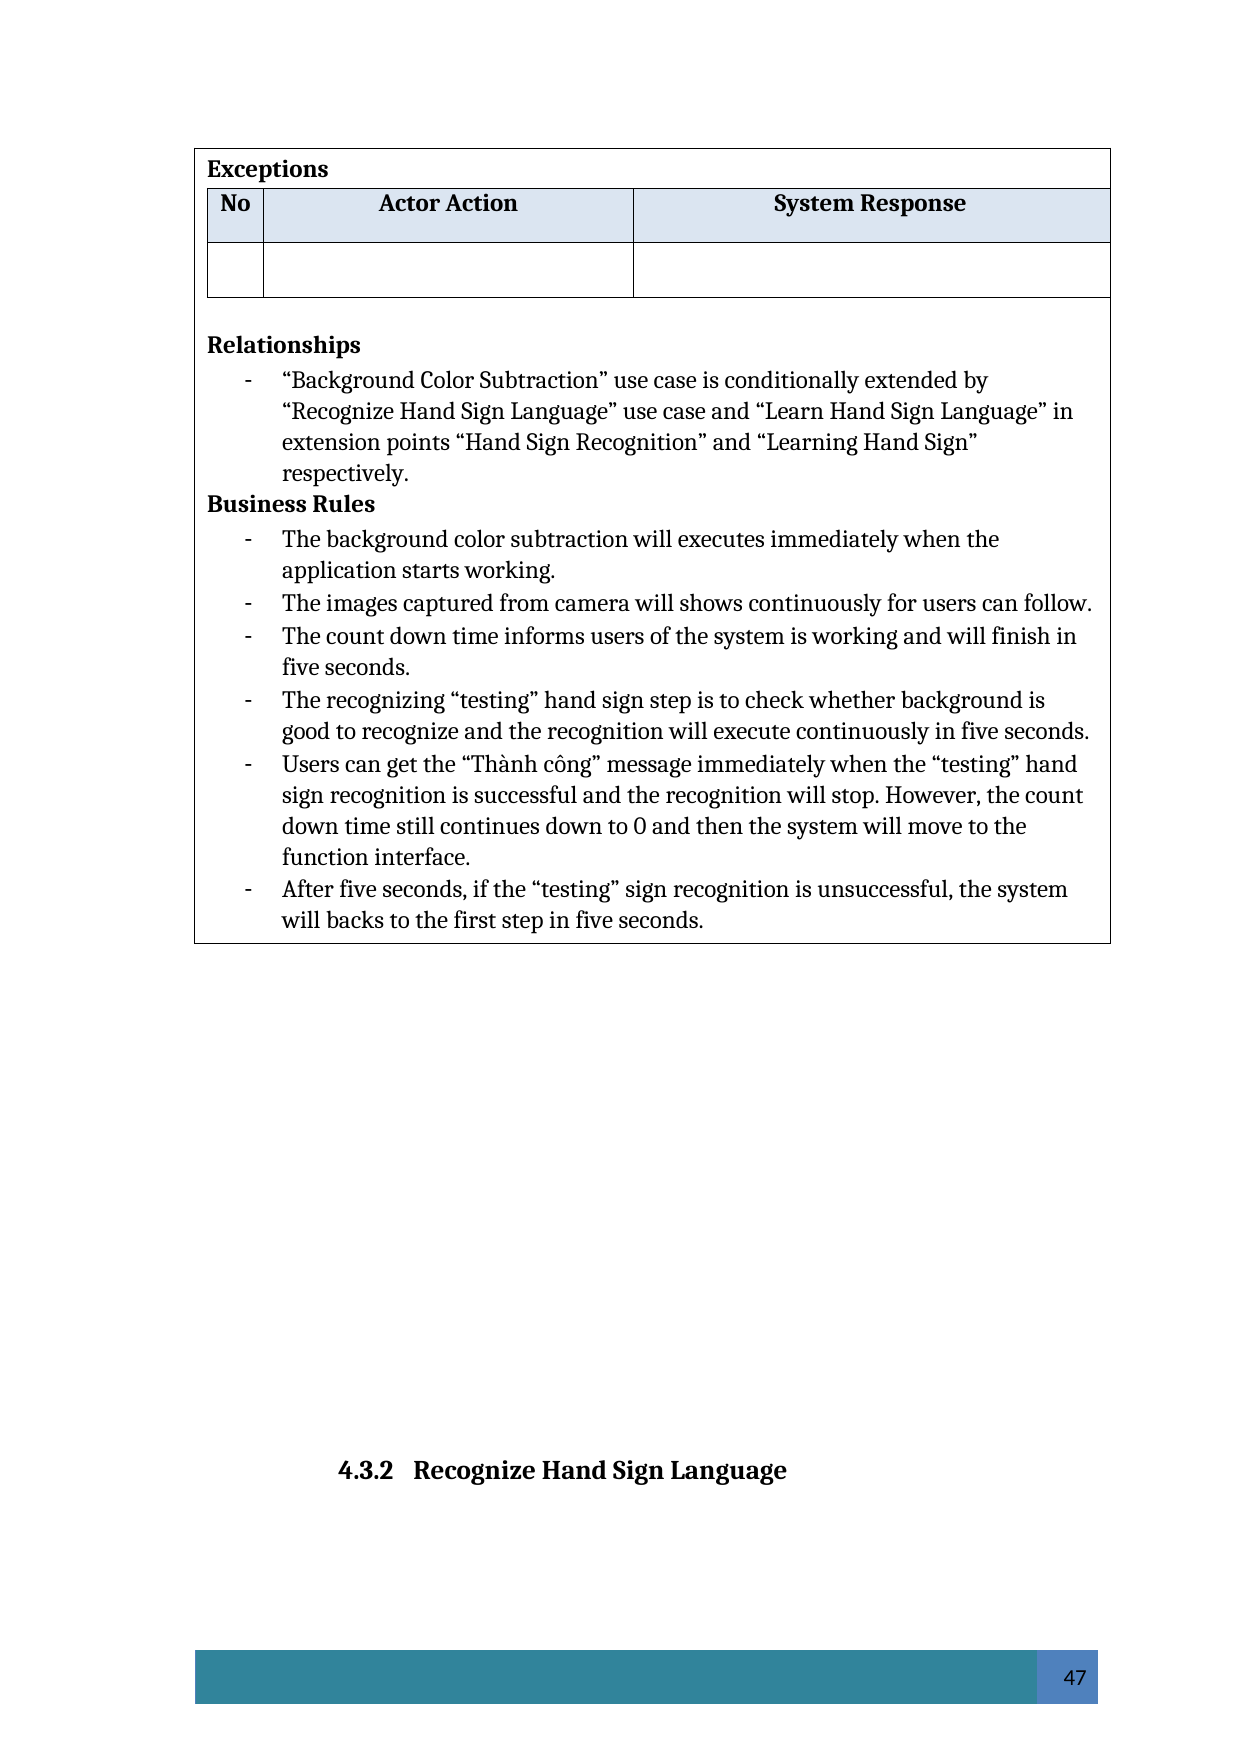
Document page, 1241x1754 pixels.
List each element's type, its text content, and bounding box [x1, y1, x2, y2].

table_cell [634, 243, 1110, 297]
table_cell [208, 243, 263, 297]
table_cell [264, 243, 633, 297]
subtitle Recognize Hand Sign Language [338, 1455, 1122, 1486]
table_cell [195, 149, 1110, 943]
